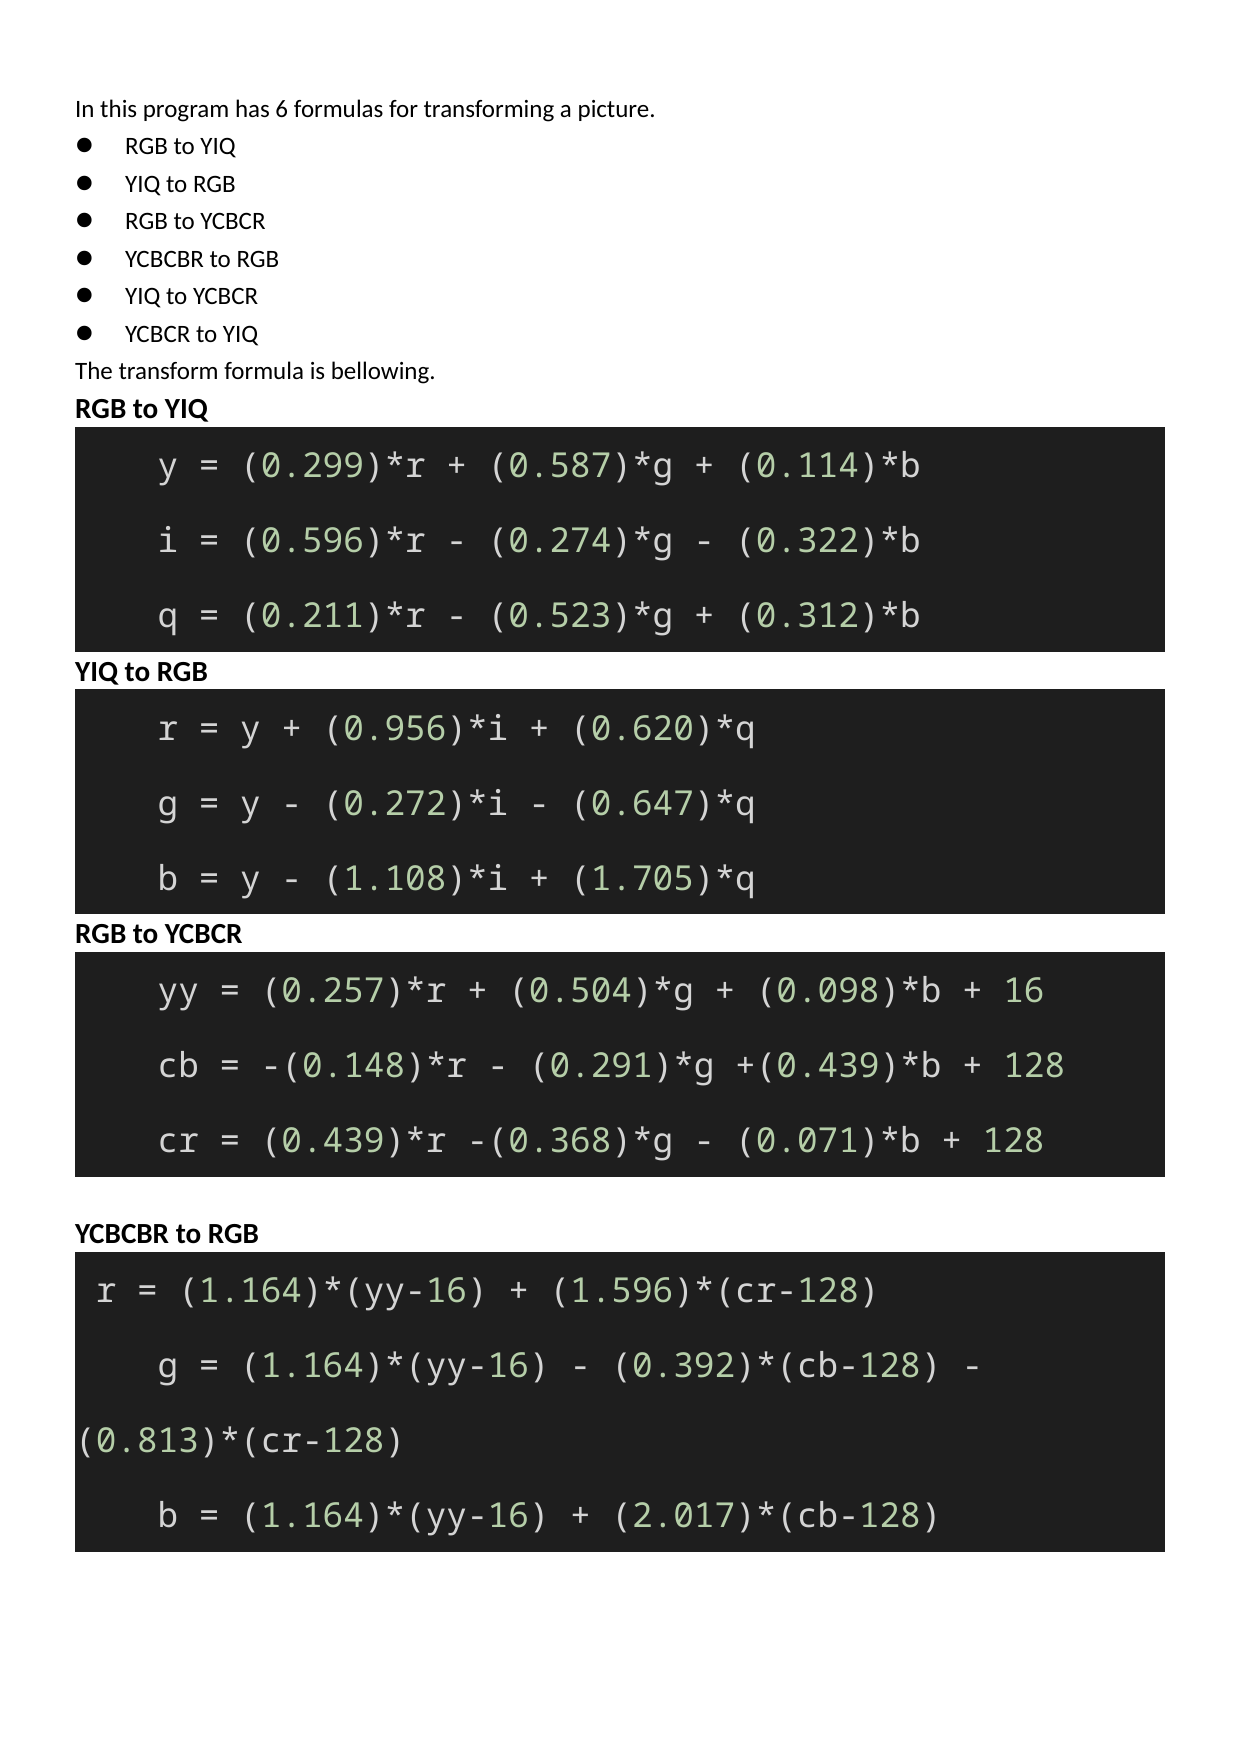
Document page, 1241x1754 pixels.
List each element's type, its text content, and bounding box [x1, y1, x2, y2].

text i = (0.596)*r - (0.274)*g - (0.322)*b [75, 502, 1165, 577]
text b = (1.164)*(yy-16) + (2.017)*(cb-128) [75, 1477, 1165, 1552]
text r = y + (0.956)*i + (0.620)*q [75, 689, 1165, 764]
text RGB to YIQ [75, 389, 1165, 427]
text yy = (0.257)*r + (0.504)*g + (0.098)*b + 16 [75, 952, 1165, 1027]
text r = (1.164)*(yy-16) + (1.596)*(cr-128) [75, 1252, 1165, 1327]
text g = (1.164)*(yy-16) - (0.392)*(cb-128) - (0.813)*(cr-128) [75, 1327, 1165, 1477]
text y = (0.299)*r + (0.587)*g + (0.114)*b [75, 427, 1165, 502]
text g = y - (0.272)*i - (0.647)*q [75, 764, 1165, 839]
text cb = -(0.148)*r - (0.291)*g +(0.439)*b + 128 [75, 1027, 1165, 1102]
list RGB to YIQ [75, 127, 1165, 164]
text In this program has 6 formulas for transforming a picture. [75, 89, 1165, 127]
text cr = (0.439)*r -(0.368)*g - (0.071)*b + 128 [75, 1102, 1165, 1177]
text The transform formula is bellowing. [75, 352, 1165, 389]
text b = y - (1.108)*i + (1.705)*q [75, 839, 1165, 914]
list RGB to YCBCR [75, 202, 1165, 239]
list YIQ to RGB [75, 164, 1165, 202]
list YIQ to YCBCR [75, 277, 1165, 314]
list YCBCBR to RGB [75, 239, 1165, 277]
text YIQ to RGB [75, 652, 1165, 689]
list YCBCR to YIQ [75, 314, 1165, 352]
text YCBCBR to RGB [75, 1214, 1165, 1252]
text q = (0.211)*r - (0.523)*g + (0.312)*b [75, 577, 1165, 652]
text RGB to YCBCR [75, 914, 1165, 952]
